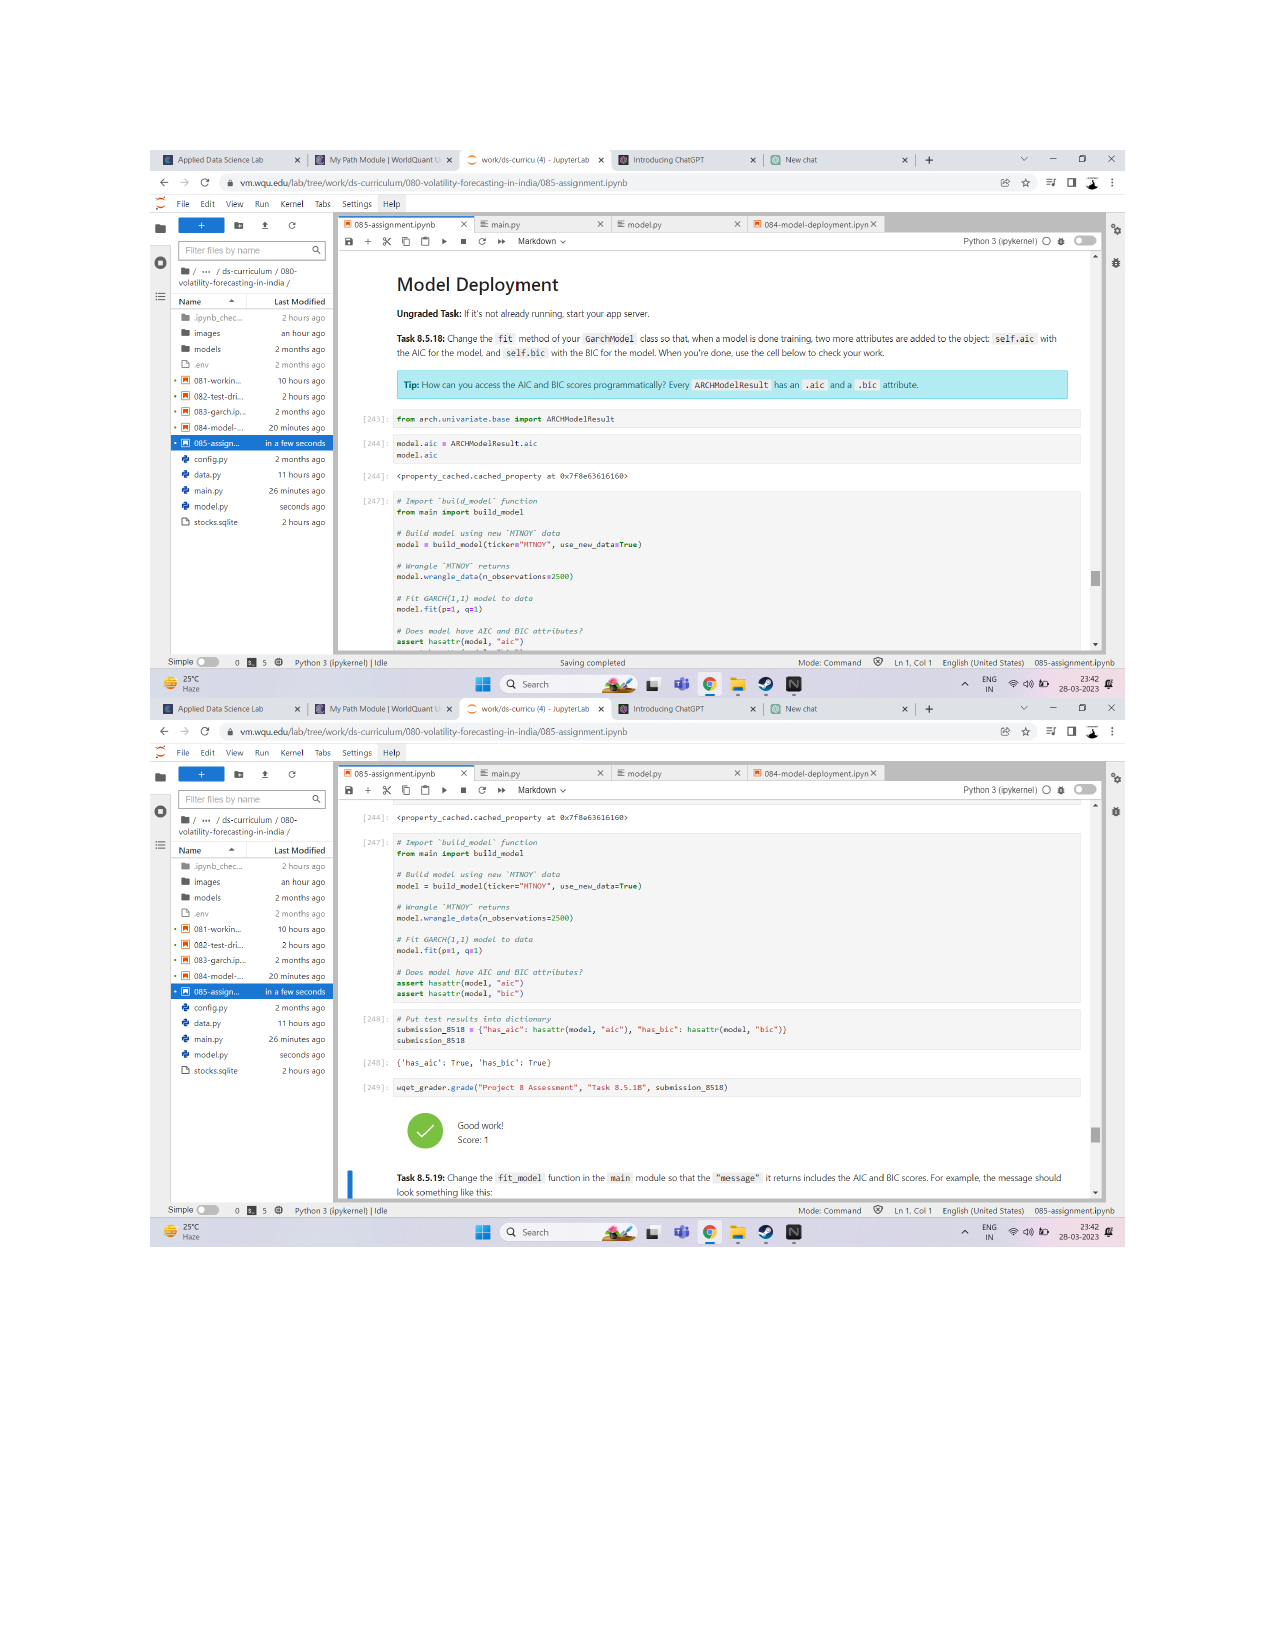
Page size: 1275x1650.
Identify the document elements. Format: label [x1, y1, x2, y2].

picture [150, 150, 1125, 1247]
